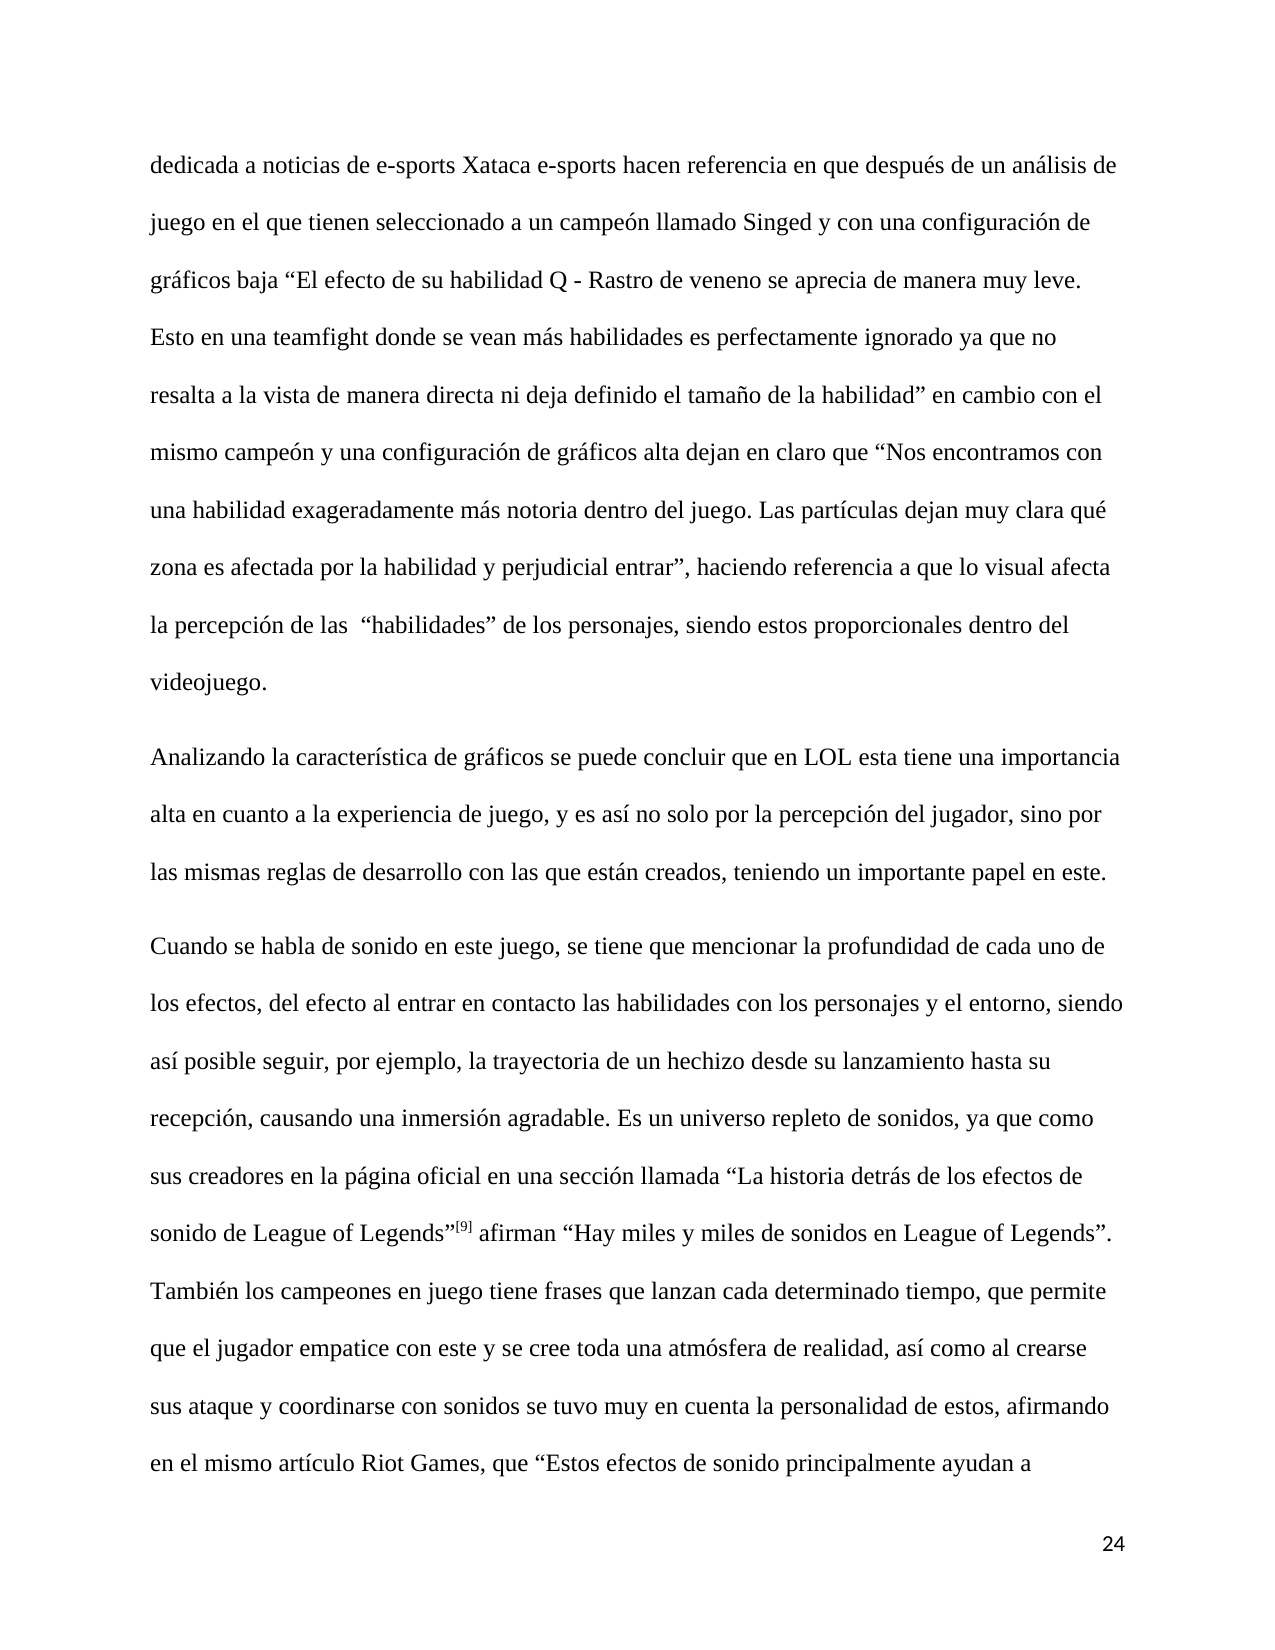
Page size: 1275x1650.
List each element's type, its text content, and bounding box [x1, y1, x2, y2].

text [150, 150, 1125, 696]
text Analizando la característica de gráficos se puede concluir que en LOL esta tiene una importancia alta en cuanto a la experiencia de juego, y es así no solo por la percepción del jugador, sino por las mismas reglas de desarrollo con las que están creados, teniendo un importante papel en este. [150, 742, 1125, 885]
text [150, 931, 1125, 1477]
